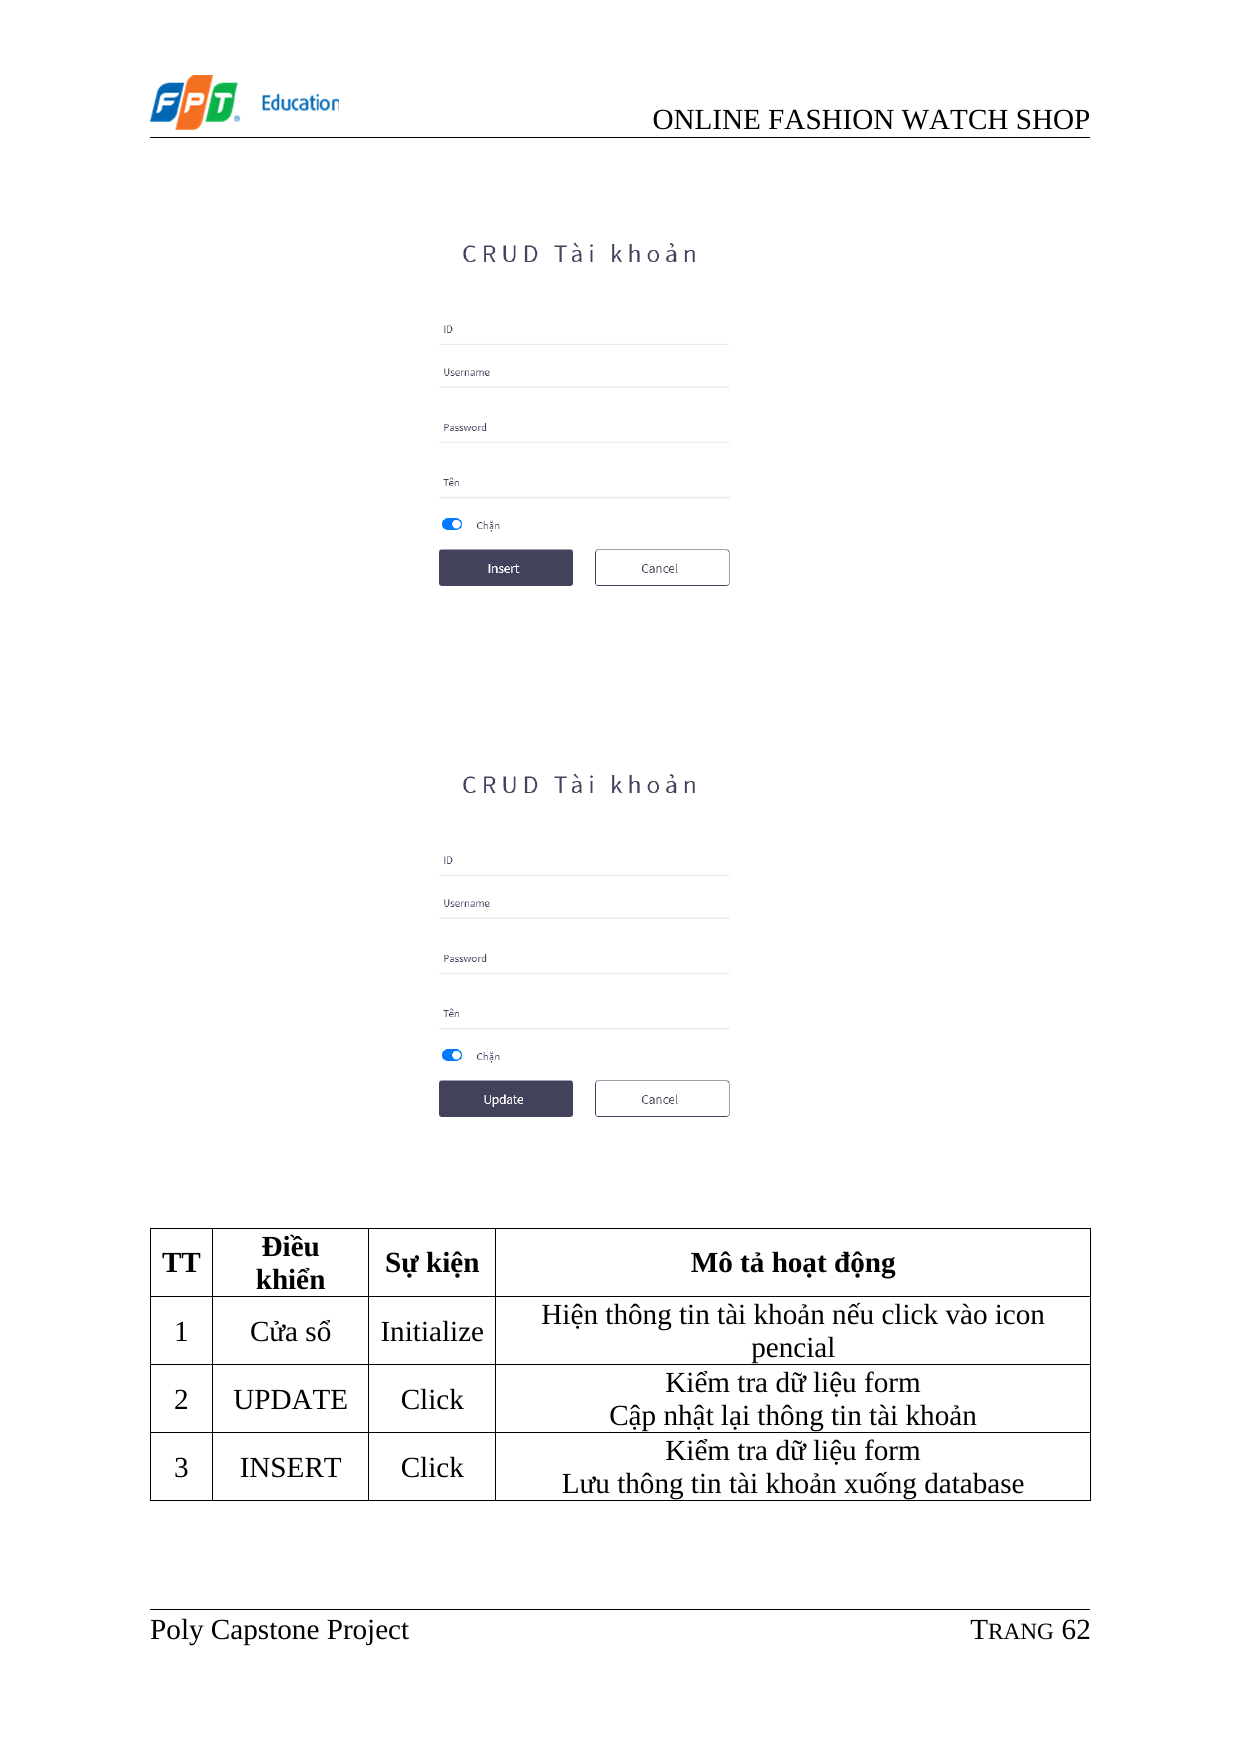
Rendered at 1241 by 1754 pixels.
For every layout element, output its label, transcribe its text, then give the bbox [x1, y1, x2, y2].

table_header Sự kiện [369, 1229, 495, 1296]
table_cell 1 [151, 1297, 212, 1364]
table_cell UPDATE [213, 1365, 368, 1432]
table_cell 2 [151, 1365, 212, 1432]
table_cell Initialize [369, 1297, 495, 1364]
picture [150, 150, 1091, 678]
table_cell 3 [151, 1433, 212, 1500]
table_cell Hiện thông tin tài khoản nếu click vào icon pencial [496, 1297, 1090, 1364]
table_header Mô tả hoạt động [496, 1229, 1090, 1296]
table_header TT [151, 1229, 212, 1296]
table_header Điều khiển [213, 1229, 368, 1296]
table_cell INSERT [213, 1433, 368, 1500]
table_cell Click [369, 1433, 495, 1500]
table_cell Click [369, 1365, 495, 1432]
table_cell Kiểm tra dữ liệu form Cập nhật lại thông tin tài khoản [496, 1365, 1090, 1432]
table_cell Kiểm tra dữ liệu form Lưu thông tin tài khoản xuống database [496, 1433, 1090, 1500]
table_cell Cửa sổ [213, 1297, 368, 1364]
picture [150, 75, 339, 130]
picture [150, 680, 1091, 1209]
